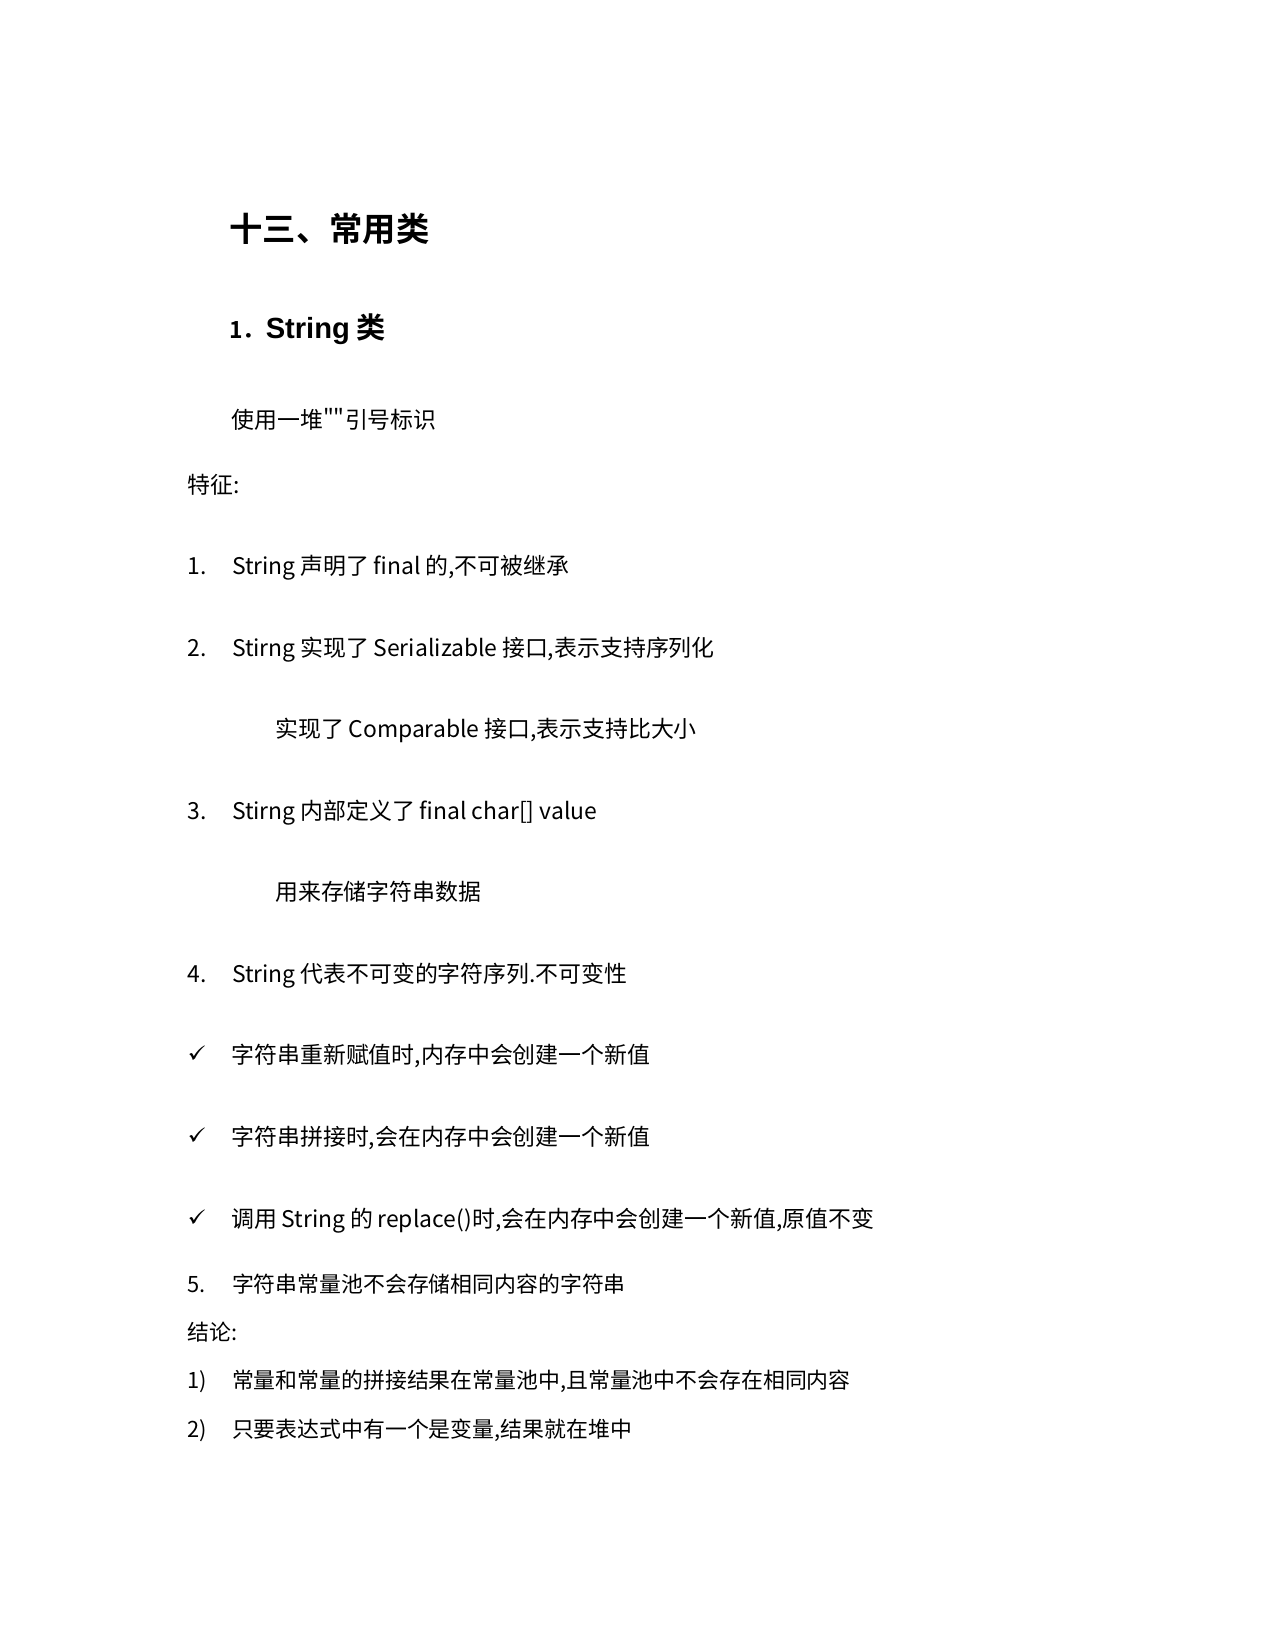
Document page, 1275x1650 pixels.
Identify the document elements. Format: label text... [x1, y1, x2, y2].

text 实现了Comparable接口,表示支持比大小 [231, 695, 1087, 760]
list 调用String的replace()时,会在内存中会创建一个新值,原值不变 [187, 1185, 1087, 1250]
text 使用一堆""引号标识 [187, 386, 1087, 451]
list 字符串拼接时,会在内存中会创建一个新值 [187, 1103, 1087, 1168]
list 只要表达式中有一个是变量,结果就在堆中 [187, 1411, 1087, 1444]
list 字符串重新赋值时,内存中会创建一个新值 [187, 1022, 1087, 1087]
text 结论: [187, 1314, 1087, 1347]
list 常量和常量的拼接结果在常量池中,且常量池中不会存在相同内容 [187, 1363, 1087, 1395]
list String代表不可变的字符序列.不可变性 [187, 940, 1087, 1005]
subtitle String类 [187, 293, 1087, 358]
list Stirng实现了Serializable接口,表示支持序列化 [187, 614, 1087, 679]
list 字符串常量池不会存储相同内容的字符串 [187, 1266, 1087, 1299]
list Stirng内部定义了final char[] value [187, 777, 1087, 842]
list String声明了final的,不可被继承 [187, 532, 1087, 597]
list 用来存储字符串数据 [231, 858, 1087, 923]
text 特征: [187, 451, 1087, 516]
subtitle 常用类 [187, 194, 1087, 259]
